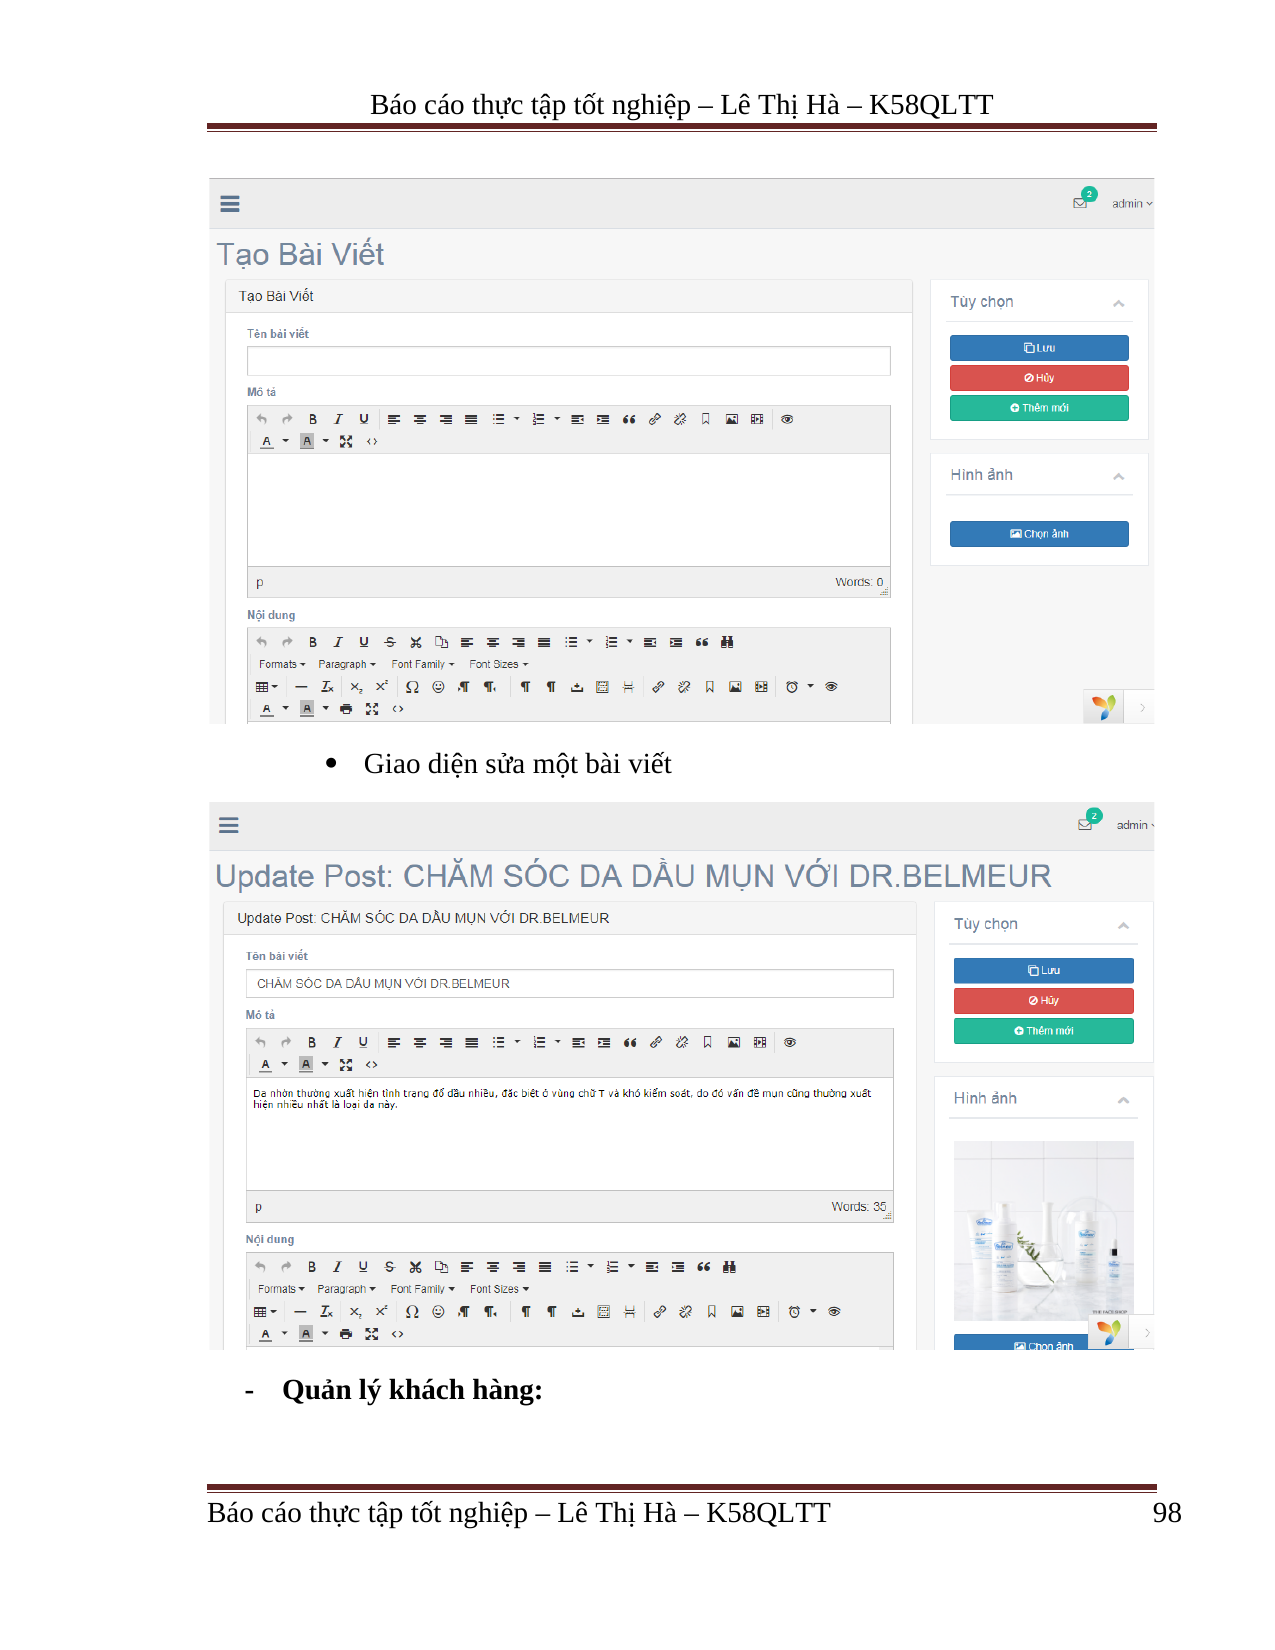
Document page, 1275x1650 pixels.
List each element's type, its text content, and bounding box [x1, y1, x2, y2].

list Giao diện sửa một bài viết [326, 746, 1157, 779]
picture [209, 178, 1155, 724]
list Quản lý khách hàng: [244, 1372, 1157, 1406]
picture [209, 802, 1155, 1350]
